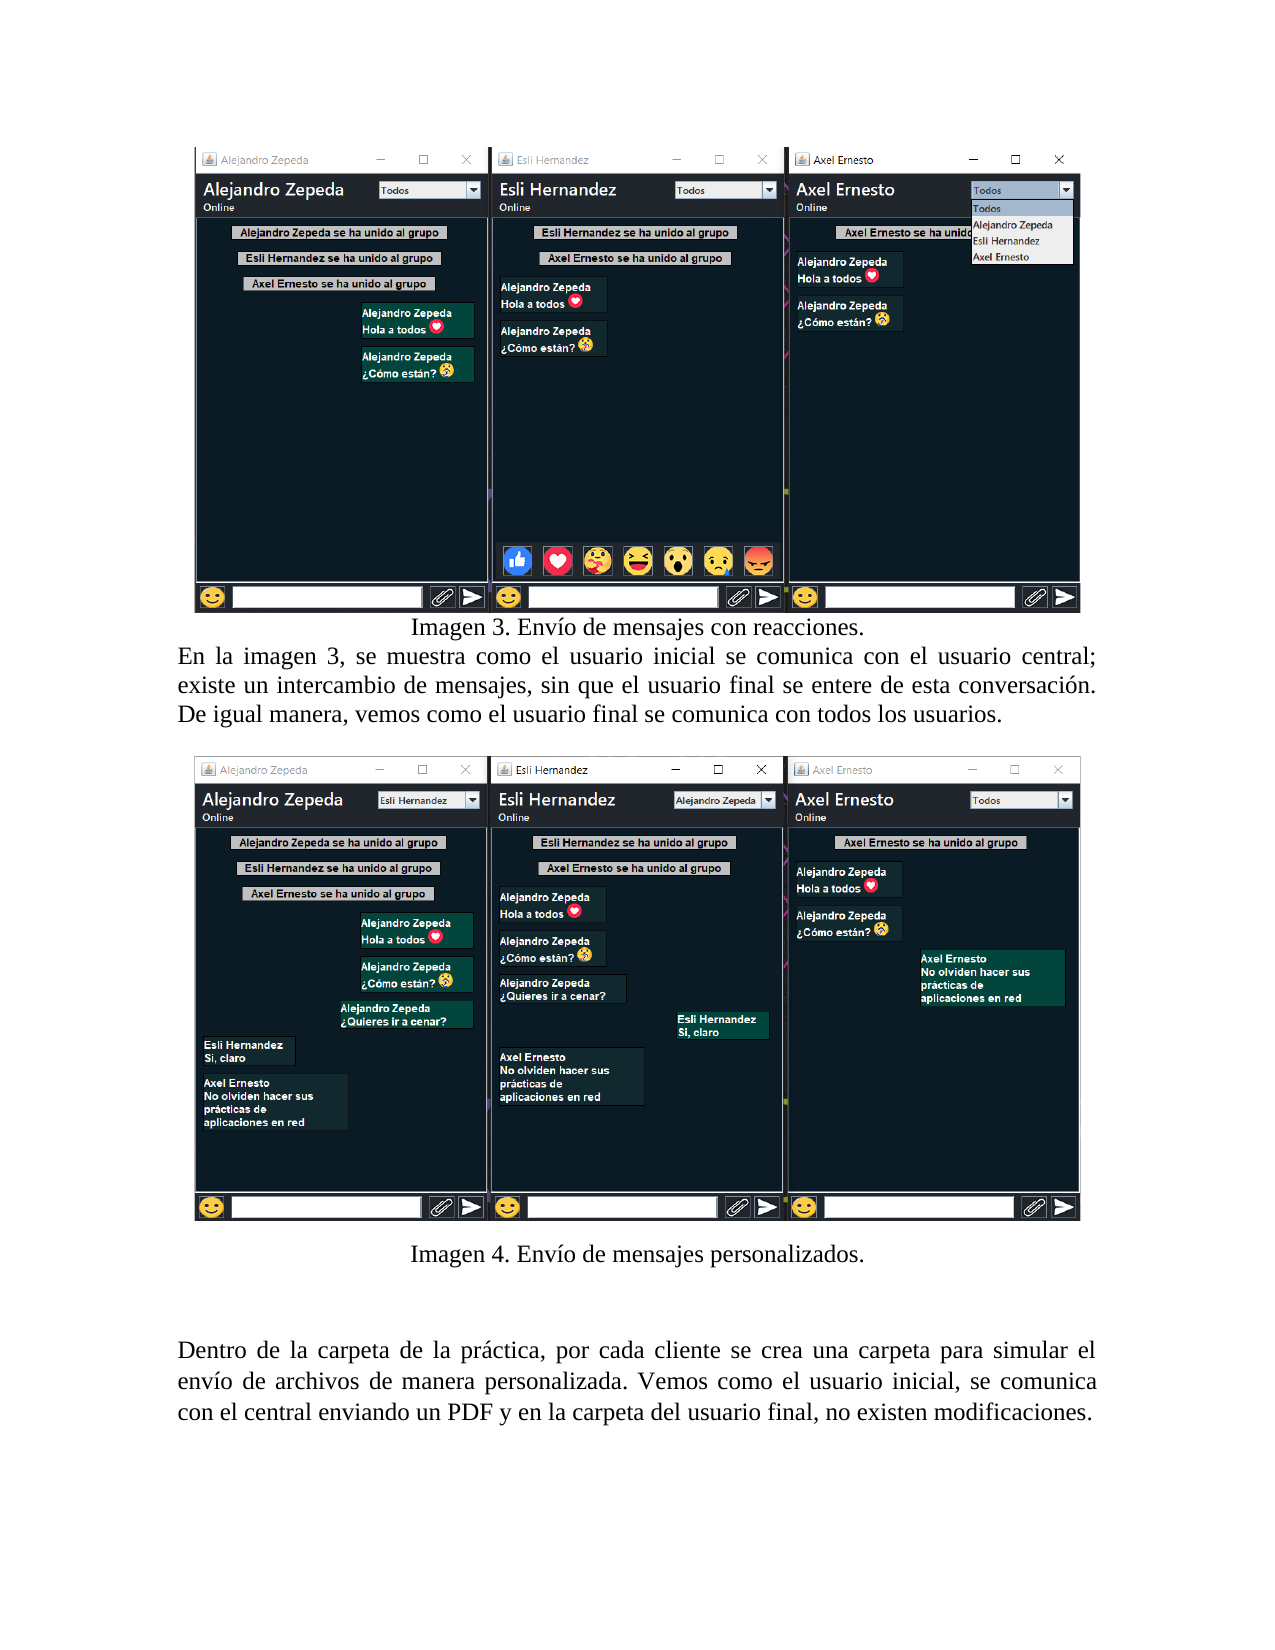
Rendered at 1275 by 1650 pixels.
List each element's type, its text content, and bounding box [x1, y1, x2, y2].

picture [194, 147, 1081, 613]
text Imagen 3. Envío de mensajes con reacciones. [177, 612, 1098, 641]
text Imagen 4. Envío de mensajes personalizados. [177, 1239, 1098, 1268]
picture [194, 756, 1081, 1221]
text Dentro de la carpeta de la práctica, por cada cliente se crea una carpeta para simular el envío de archivos de manera personalizada. Vemos como el usuario inicial, se comunica con el central enviando un PDF y en la carpeta del usuario final, no existen modificaciones. [177, 1335, 1098, 1426]
text En la imagen 3, se muestra como el usuario inicial se comunica con el usuario central; existe un intercambio de mensajes, sin que el usuario final se entere de esta conversación. De igual manera, vemos como el usuario final se comunica con todos los usuarios. [177, 641, 1098, 727]
